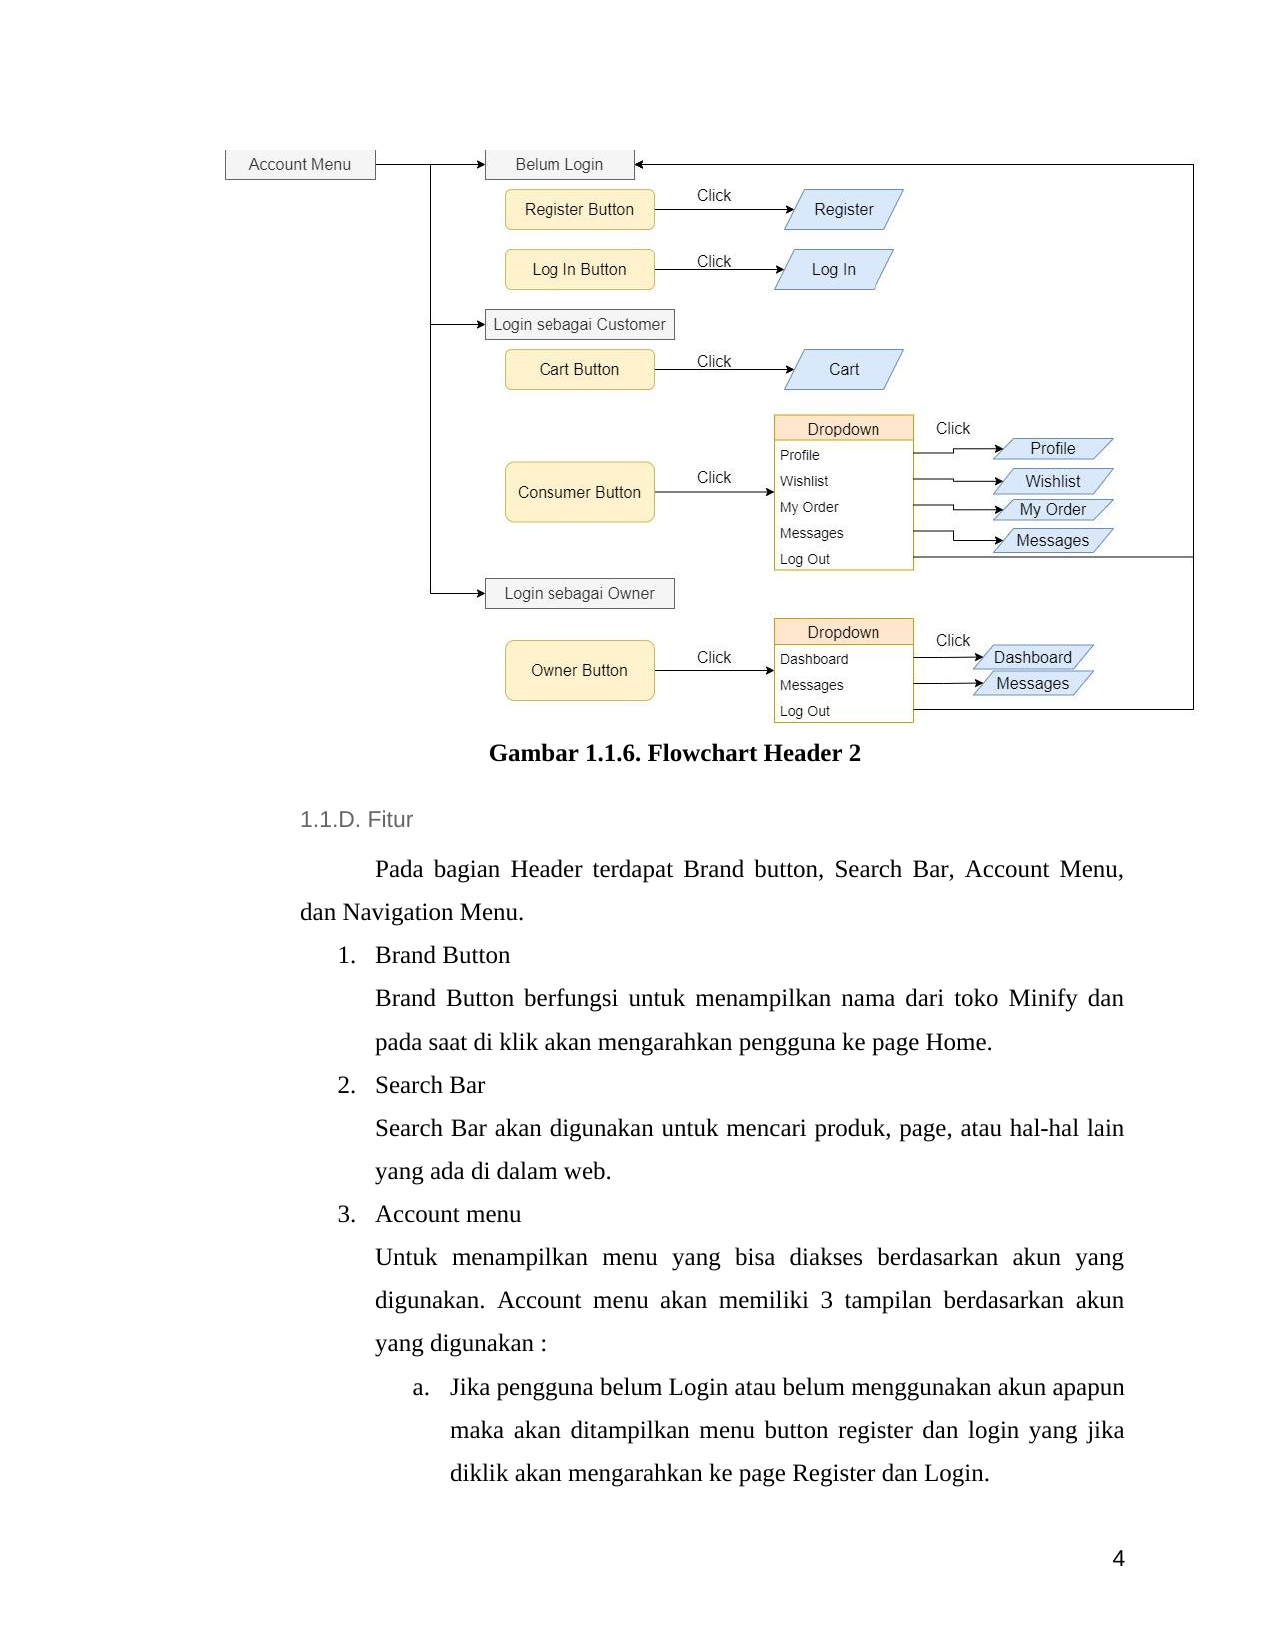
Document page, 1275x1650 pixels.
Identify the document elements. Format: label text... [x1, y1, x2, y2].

list Account menu [337, 1199, 1125, 1228]
text Search Bar akan digunakan untuk mencari produk, page, atau hal-hal lain yang ada di dalam web. [375, 1113, 1125, 1185]
text Untuk menampilkan menu yang bisa diakses berdasarkan akun yang digunakan. Account menu akan memiliki 3 tampilan berdasarkan akun yang digunakan : [375, 1242, 1125, 1357]
text Gambar 1.1.6. Flowchart Header 2 [225, 738, 1125, 767]
subtitle 1.1.D. Fitur [300, 806, 1125, 833]
list Jika pengguna belum Login atau belum menggunakan akun apapun maka akan ditampilkan menu button register dan login yang jika diklik akan mengarahkan ke page Register dan Login. [412, 1372, 1125, 1487]
picture [225, 150, 1200, 725]
text Brand Button berfungsi untuk menampilkan nama dari toko Minify dan pada saat di klik akan mengarahkan pengguna ke page Home. [375, 983, 1125, 1055]
text Pada bagian Header terdapat Brand button, Search Bar, Account Menu, dan Navigation Menu. [300, 854, 1125, 926]
list Search Bar [337, 1070, 1125, 1098]
list Brand Button [337, 940, 1125, 969]
